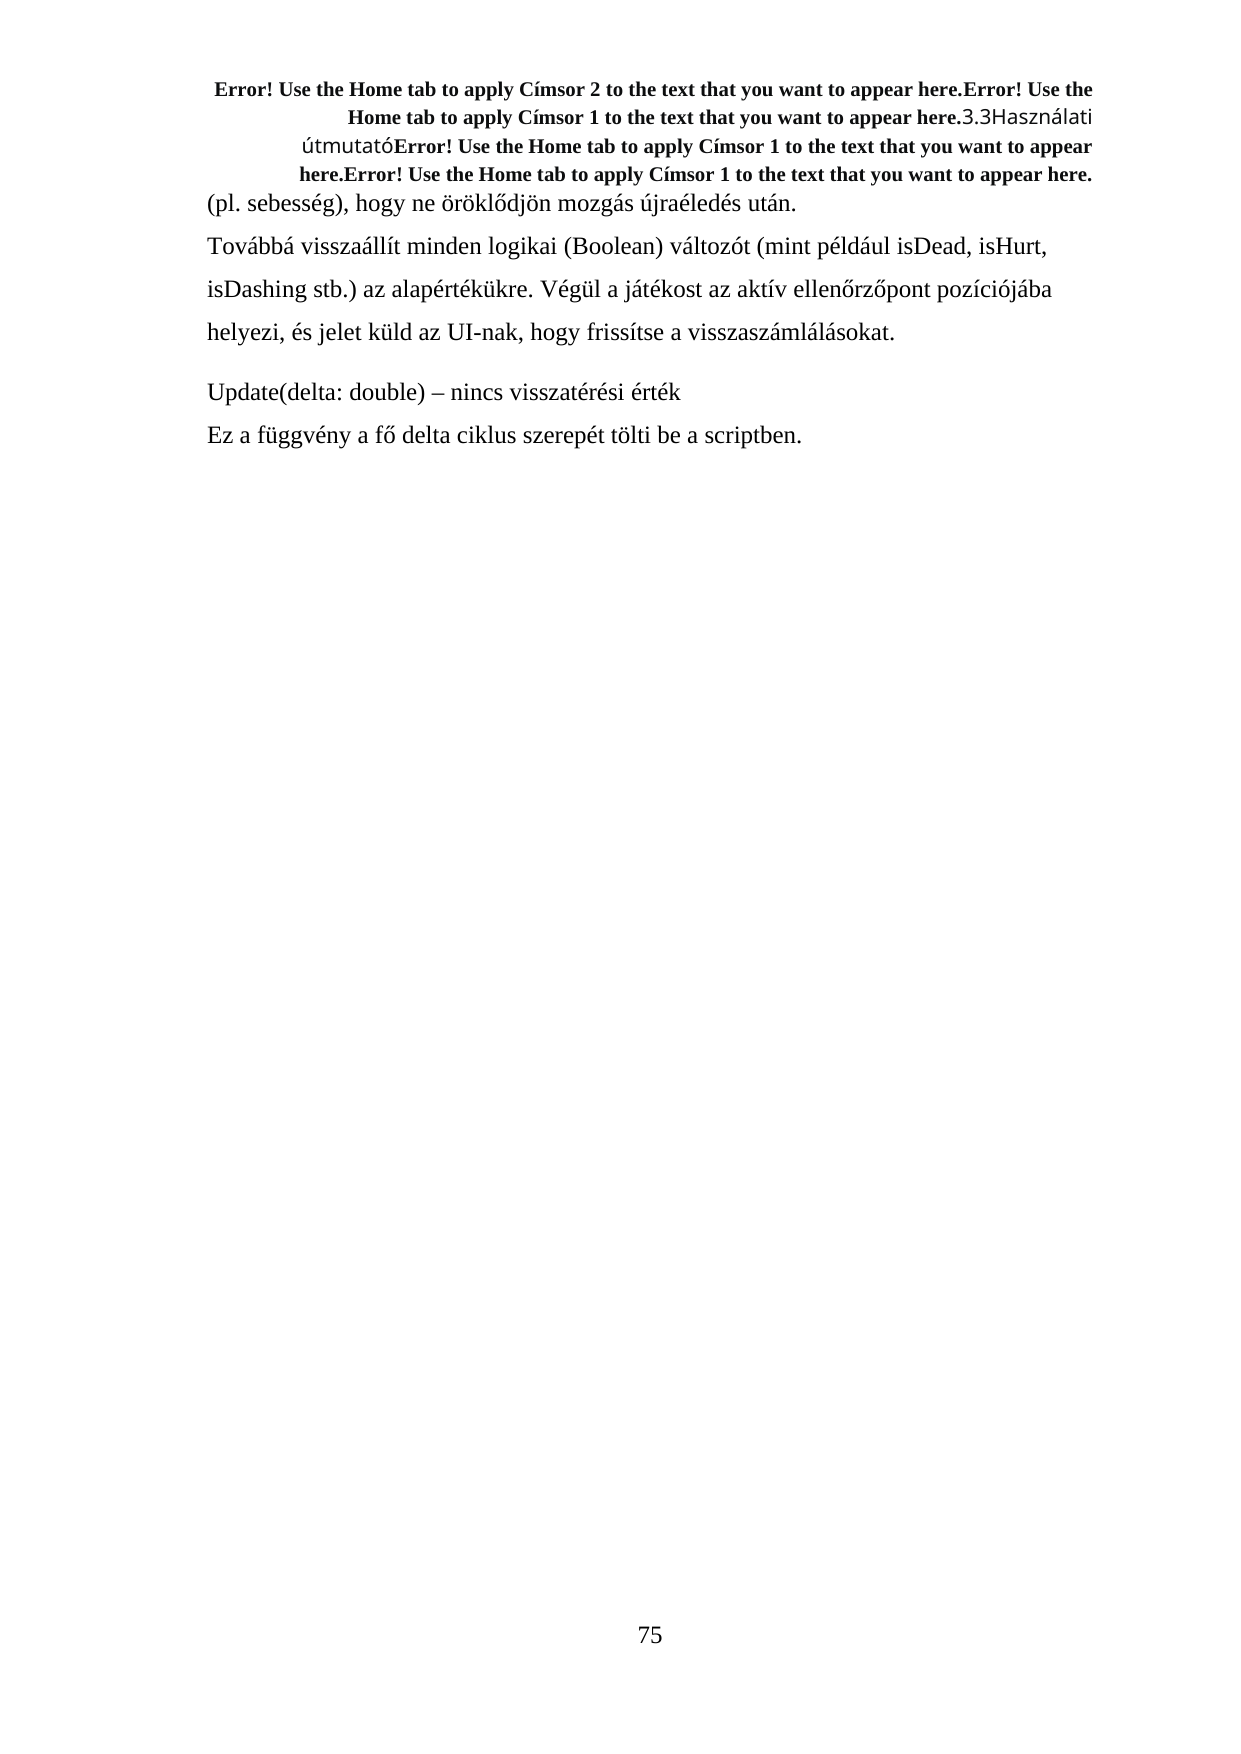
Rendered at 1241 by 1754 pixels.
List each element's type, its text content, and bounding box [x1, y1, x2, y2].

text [207, 188, 1092, 346]
text Update(delta: double) – nincs visszatérési érték Ez a függvény a fő delta ciklus szerepét tölti be a scriptben. [207, 377, 1092, 449]
